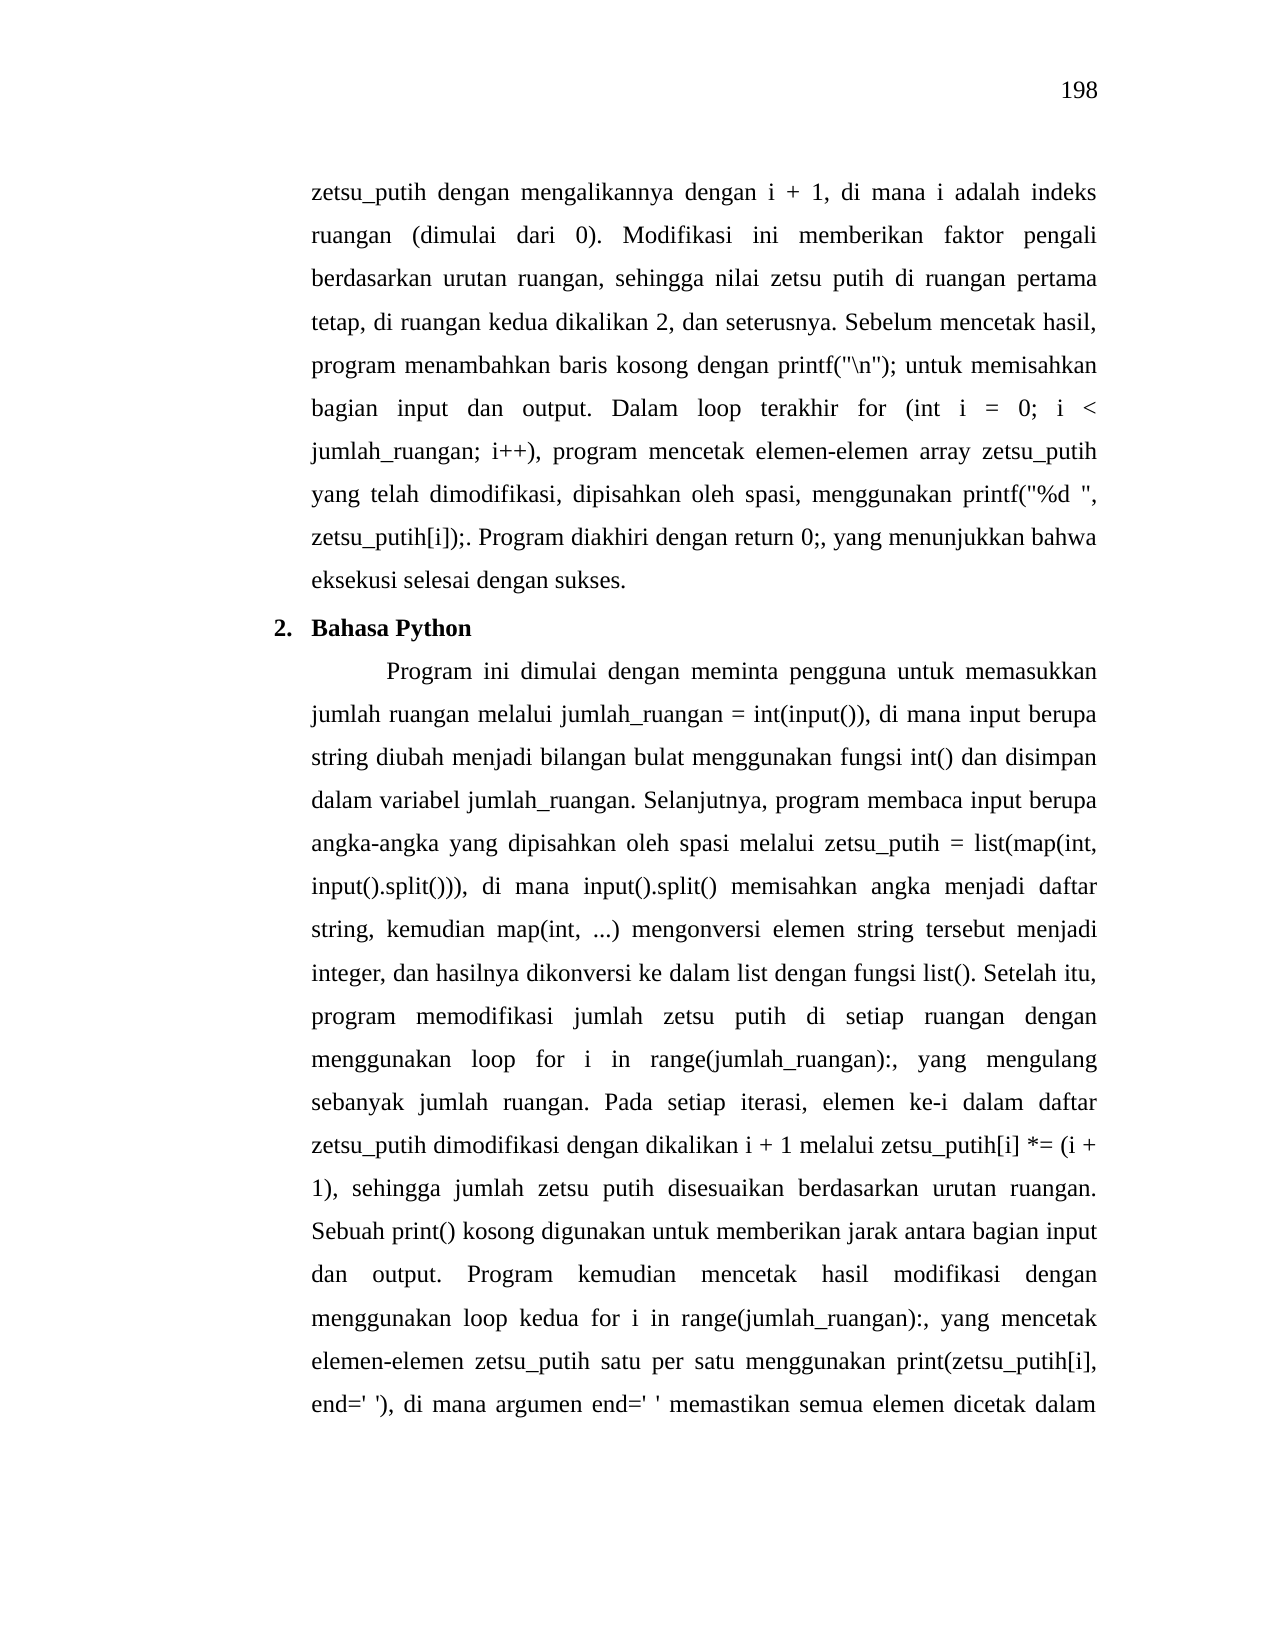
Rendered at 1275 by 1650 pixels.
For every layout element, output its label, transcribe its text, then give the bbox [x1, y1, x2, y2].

subtitle Bahasa Python [274, 613, 1098, 641]
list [311, 177, 1098, 594]
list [311, 656, 1098, 1418]
